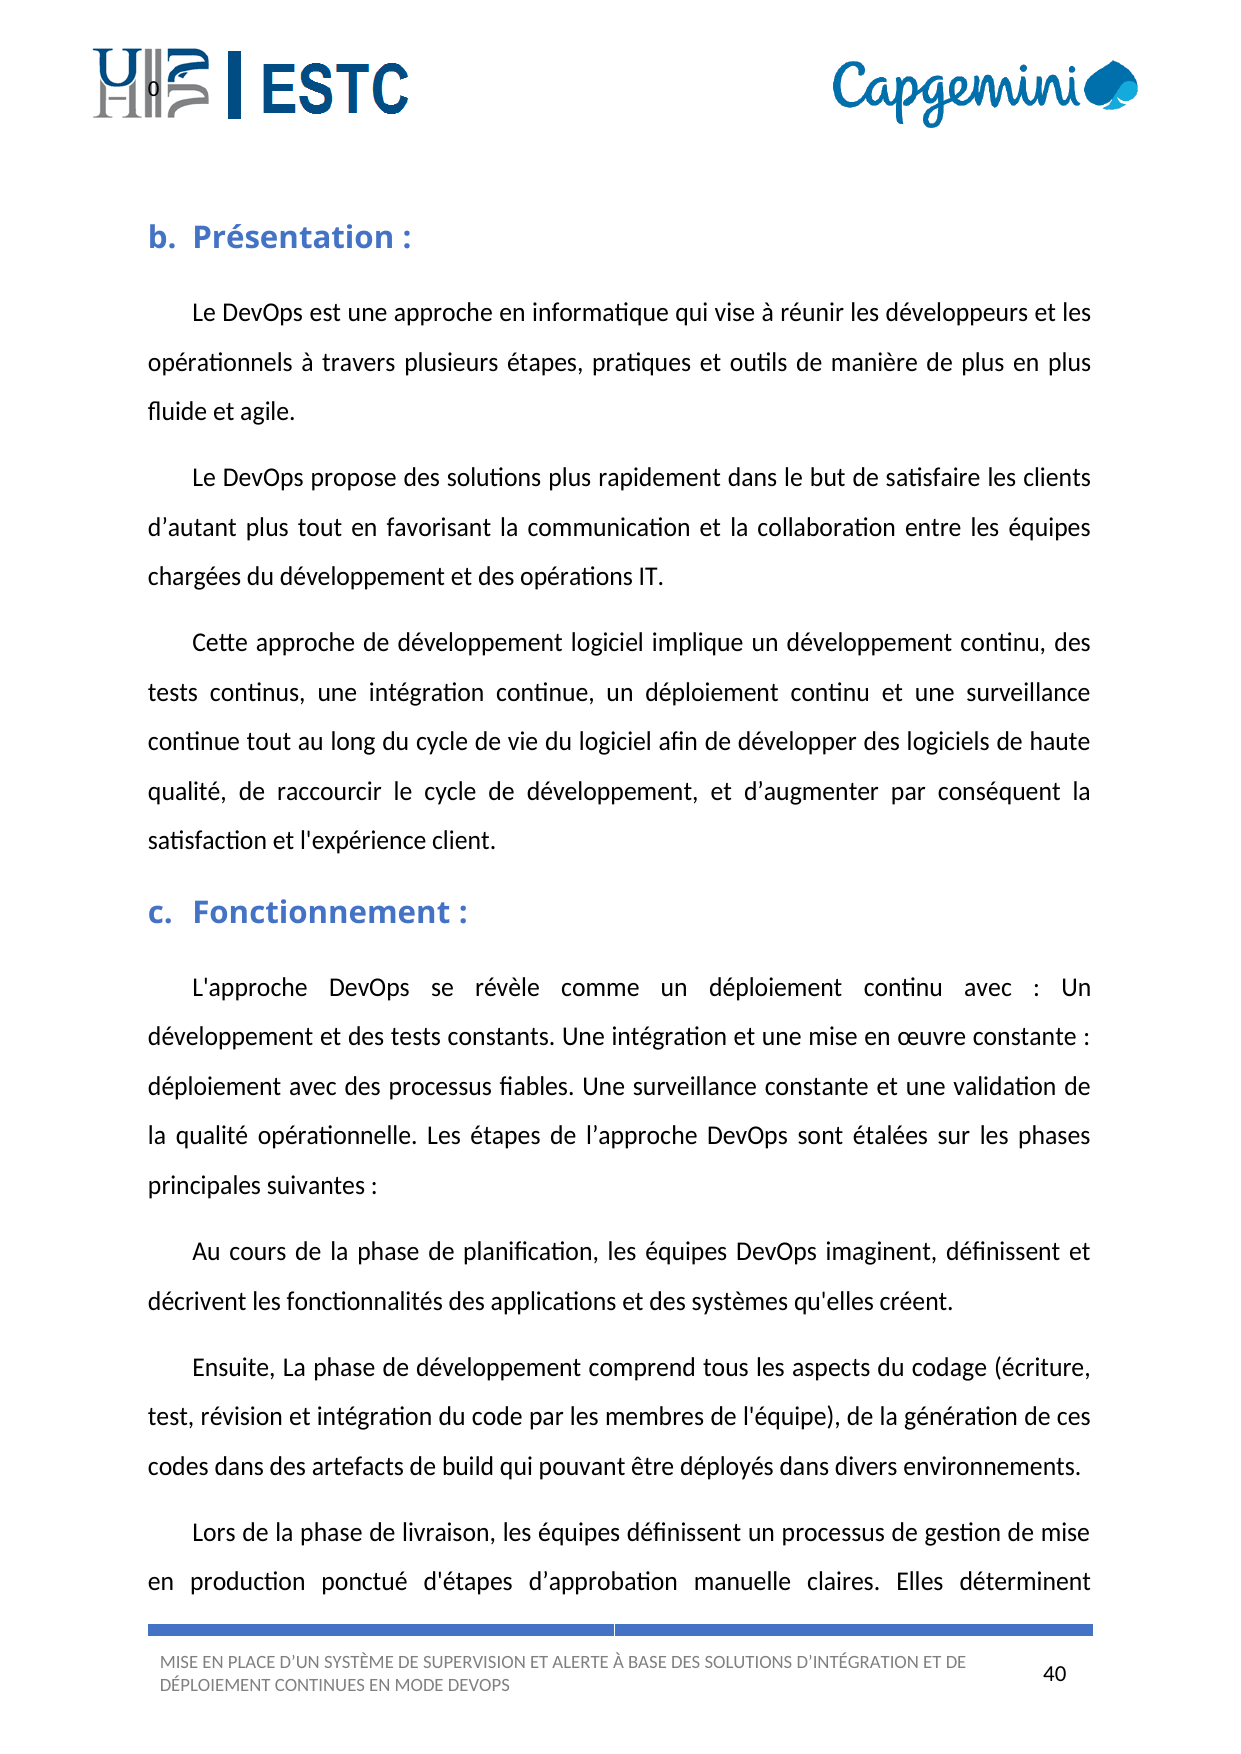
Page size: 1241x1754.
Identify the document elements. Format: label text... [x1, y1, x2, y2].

subtitle Présentation : [148, 215, 1093, 257]
text Ensuite, La phase de développement comprend tous les aspects du codage (écriture, test, révision et intégration du code par les membres de l'équipe), de la génération de ces codes dans des artefacts de build qui pouvant être déployés dans divers environnements. [148, 1350, 1093, 1482]
picture [87, 40, 418, 136]
text Cette approche de développement logiciel implique un développement continu, des tests continus, une intégration continue, un déploiement continu et une surveillance continue tout au long du cycle de vie du logiciel afin de développer des logiciels de haute qualité, de raccourcir le cycle de développement, et d’augmenter par conséquent la satisfaction et l'expérience client. [148, 626, 1093, 856]
text Au cours de la phase de planification, les équipes DevOps imaginent, définissent et décrivent les fonctionnalités des applications et des systèmes qu'elles créent. [148, 1234, 1093, 1317]
text Le DevOps propose des solutions plus rapidement dans le but de satisfaire les clients d’autant plus tout en favorisant la communication et la collaboration entre les équipes chargées du développement et des opérations IT. [148, 460, 1093, 592]
subtitle Fonctionnement : [148, 889, 1093, 932]
text Le DevOps est une approche en informatique qui vise à réunir les développeurs et les opérationnels à travers plusieurs étapes, pratiques et outils de manière de plus en plus fluide et agile. [148, 295, 1093, 427]
picture [833, 60, 1139, 128]
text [148, 1515, 1093, 1597]
text L'approche DevOps se révèle comme un déploiement continu avec : Un développement et des tests constants. Une intégration et une mise en œuvre constante : déploiement avec des processus fiables. Une surveillance constante et une validation de la qualité opérationnelle. Les étapes de l’approche DevOps sont étalées sur les phases principales suivantes : [148, 970, 1093, 1201]
